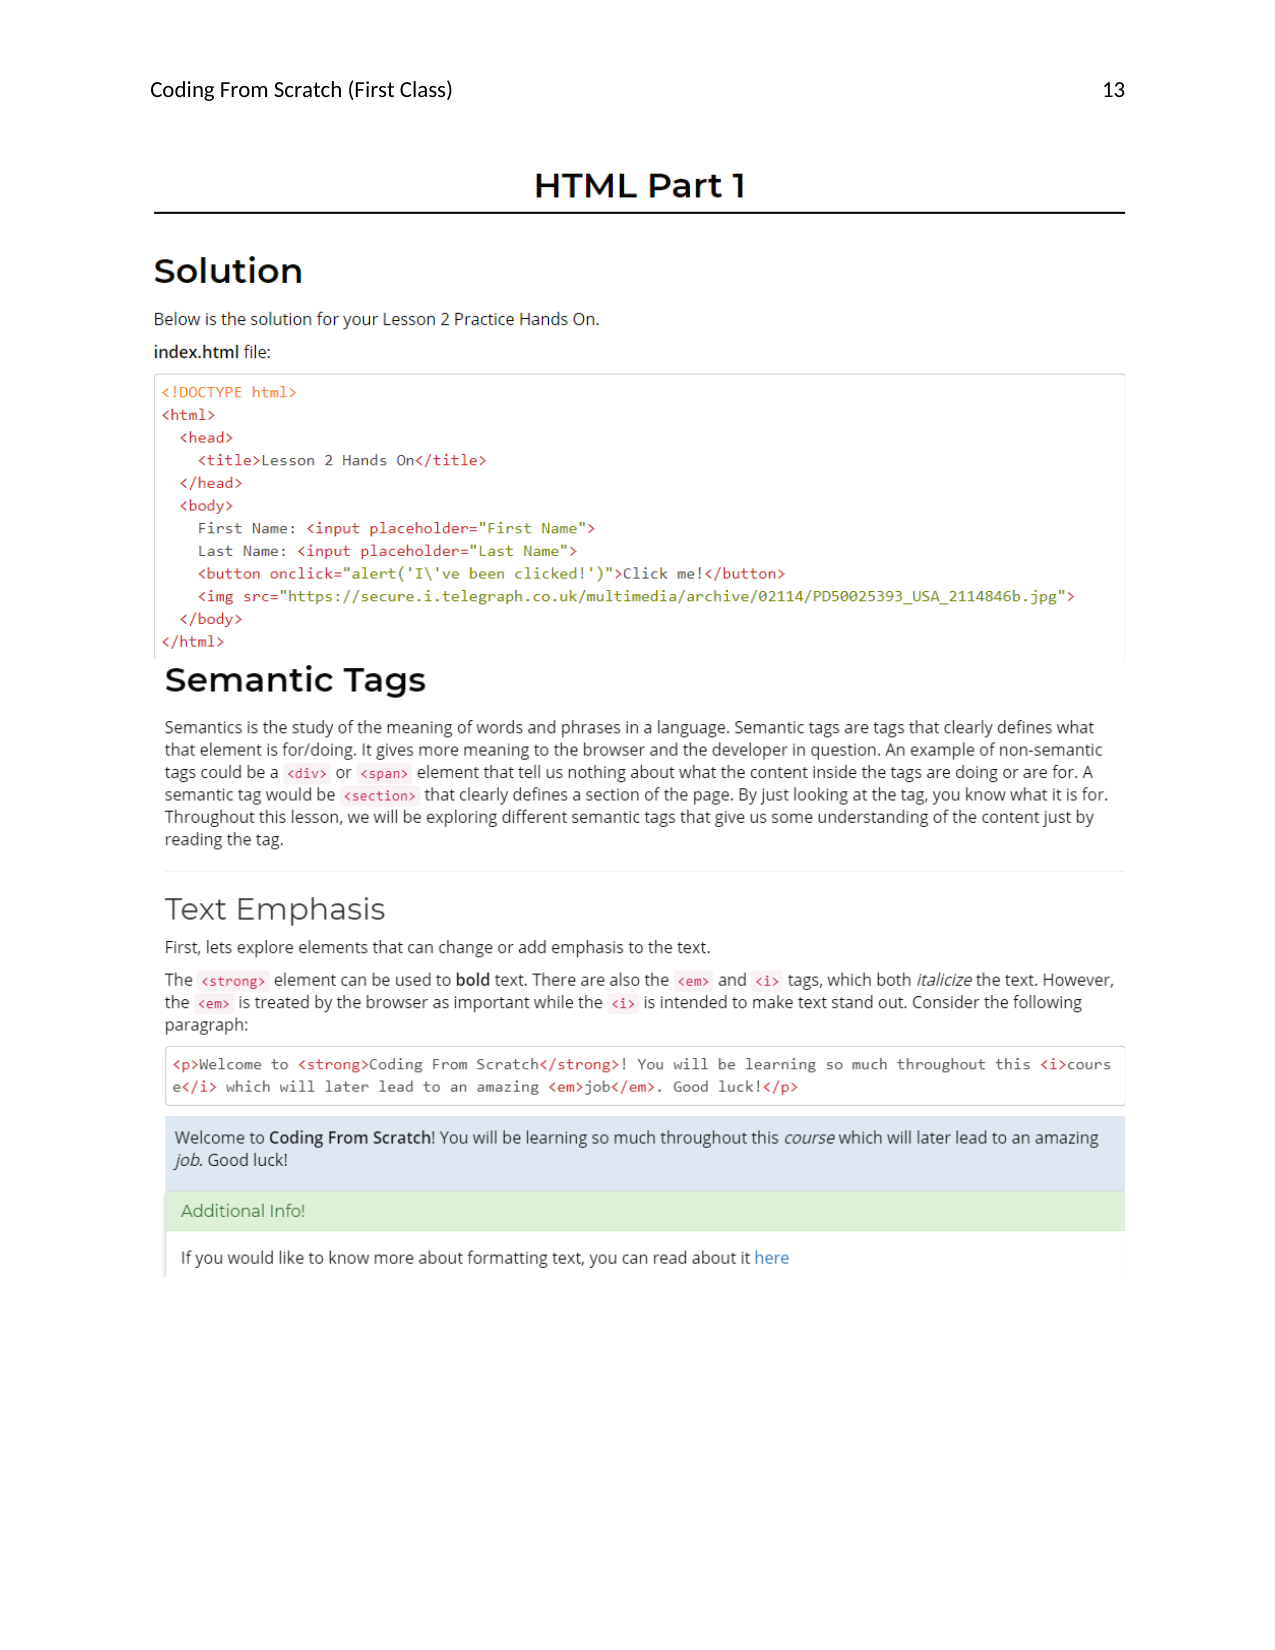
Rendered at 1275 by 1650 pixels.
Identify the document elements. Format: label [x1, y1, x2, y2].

picture [150, 150, 1125, 659]
picture [150, 660, 1125, 1277]
